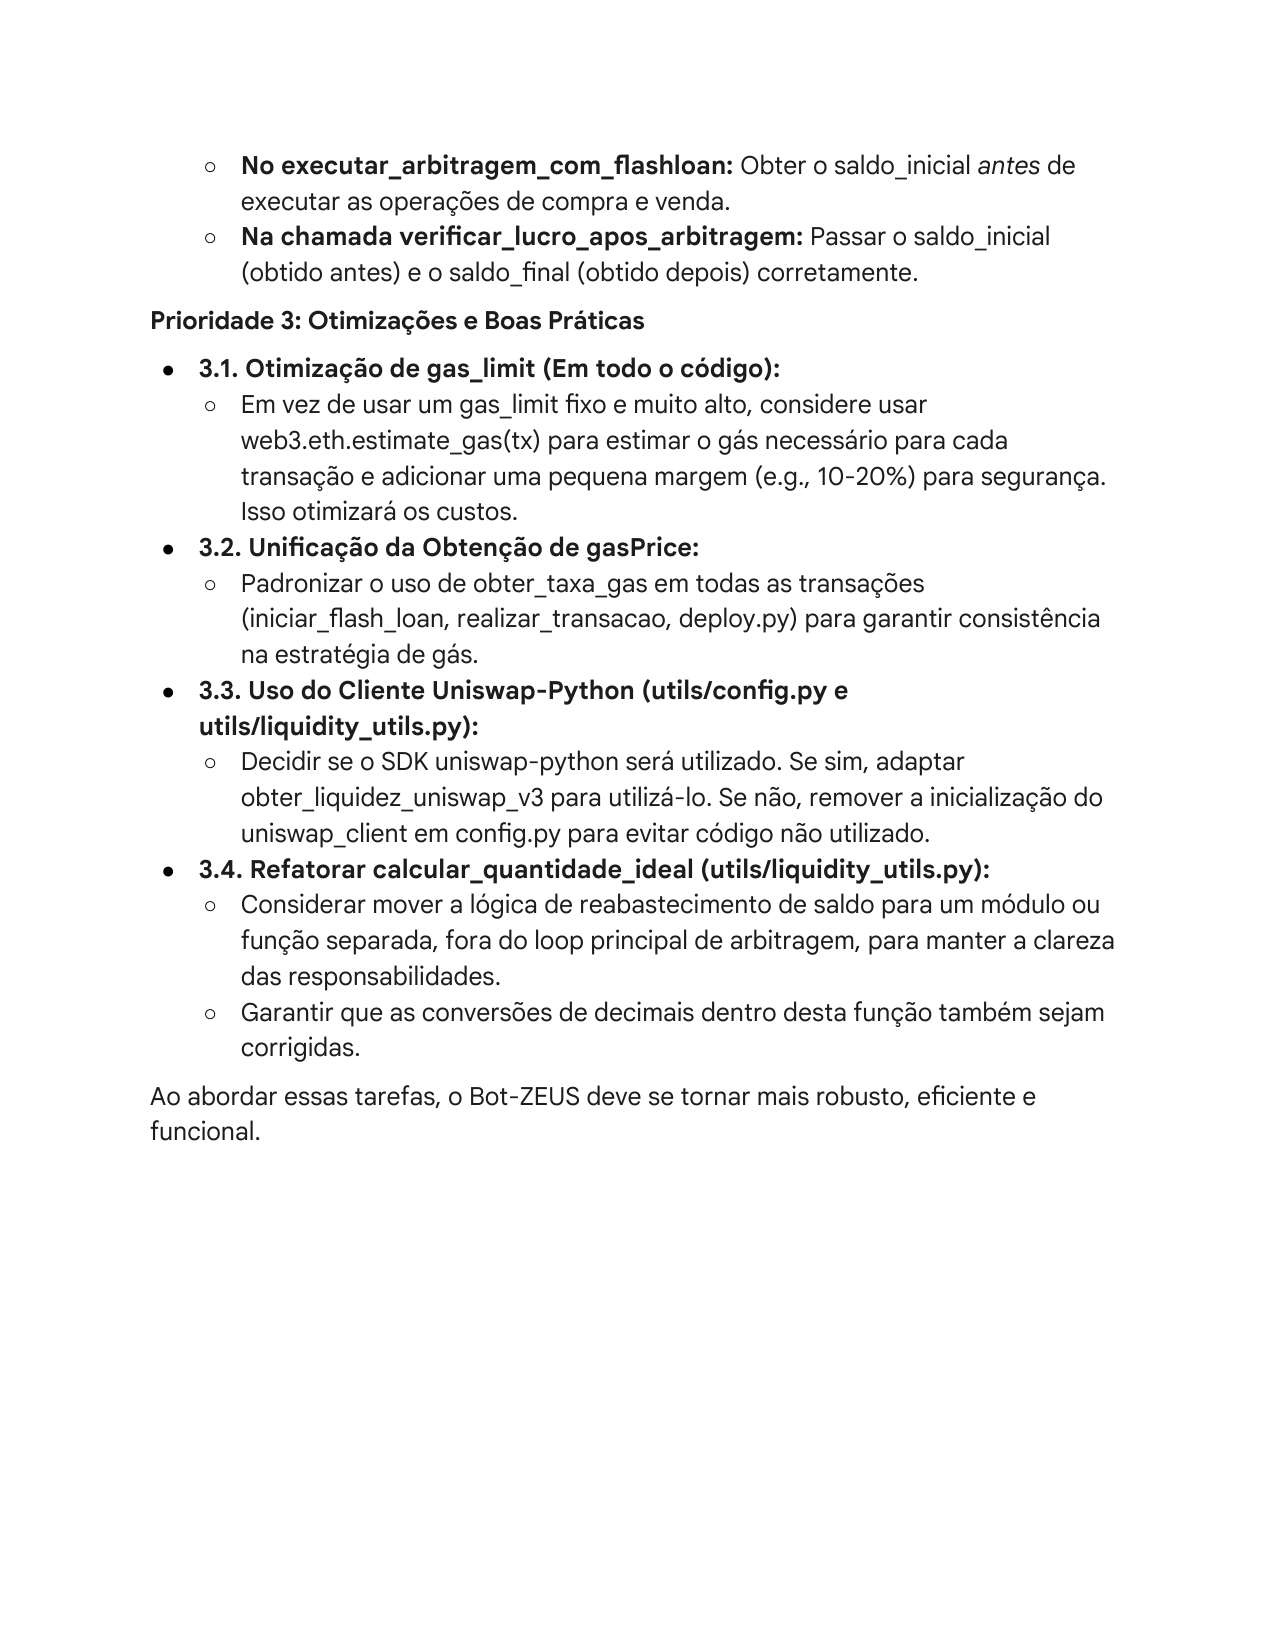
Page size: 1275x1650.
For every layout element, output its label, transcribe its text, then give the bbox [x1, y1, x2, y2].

list Na chamada verificar_lucro_apos_arbitragem: Passar o saldo_inicial (obtido antes) e o saldo_final (obtido depois) corretamente. [203, 221, 1125, 288]
list 3.2. Unificação da Obtenção de gasPrice: [161, 532, 1125, 564]
list Em vez de usar um gas_limit fixo e muito alto, considere usar web3.eth.estimate_gas(tx) para estimar o gás necessário para cada transação e adicionar uma pequena margem (e.g., 10-20%) para segurança. Isso otimizará os custos. [203, 389, 1125, 528]
list No executar_arbitragem_com_flashloan: Obter o saldo_inicial antes de executar as operações de compra e venda. [203, 150, 1125, 217]
list Padronizar o uso de obter_taxa_gas em todas as transações (iniciar_flash_loan, realizar_transacao, deploy.py) para garantir consistência na estratégia de gás. [203, 568, 1125, 671]
text Ao abordar essas tarefas, o Bot-ZEUS deve se tornar mais robusto, eficiente e funcional. [150, 1081, 1125, 1148]
list 3.4. Refatorar calcular_quantidade_ideal (utils/liquidity_utils.py): [161, 854, 1125, 885]
list 3.1. Otimização de gas_limit (Em todo o código): [161, 354, 1125, 385]
list 3.3. Uso do Cliente Uniswap-Python (utils/config.py e utils/liquidity_utils.py): [161, 675, 1125, 742]
subtitle Prioridade 3: Otimizações e Boas Práticas [150, 305, 1125, 337]
list Considerar mover a lógica de reabastecimento de saldo para um módulo ou função separada, fora do loop principal de arbitragem, para manter a clareza das responsabilidades. [203, 889, 1125, 992]
list Garantir que as conversões de decimais dentro desta função também sejam corrigidas. [203, 997, 1125, 1064]
list Decidir se o SDK uniswap-python será utilizado. Se sim, adaptar obter_liquidez_uniswap_v3 para utilizá-lo. Se não, remover a inicialização do uniswap_client em config.py para evitar código não utilizado. [203, 747, 1125, 849]
